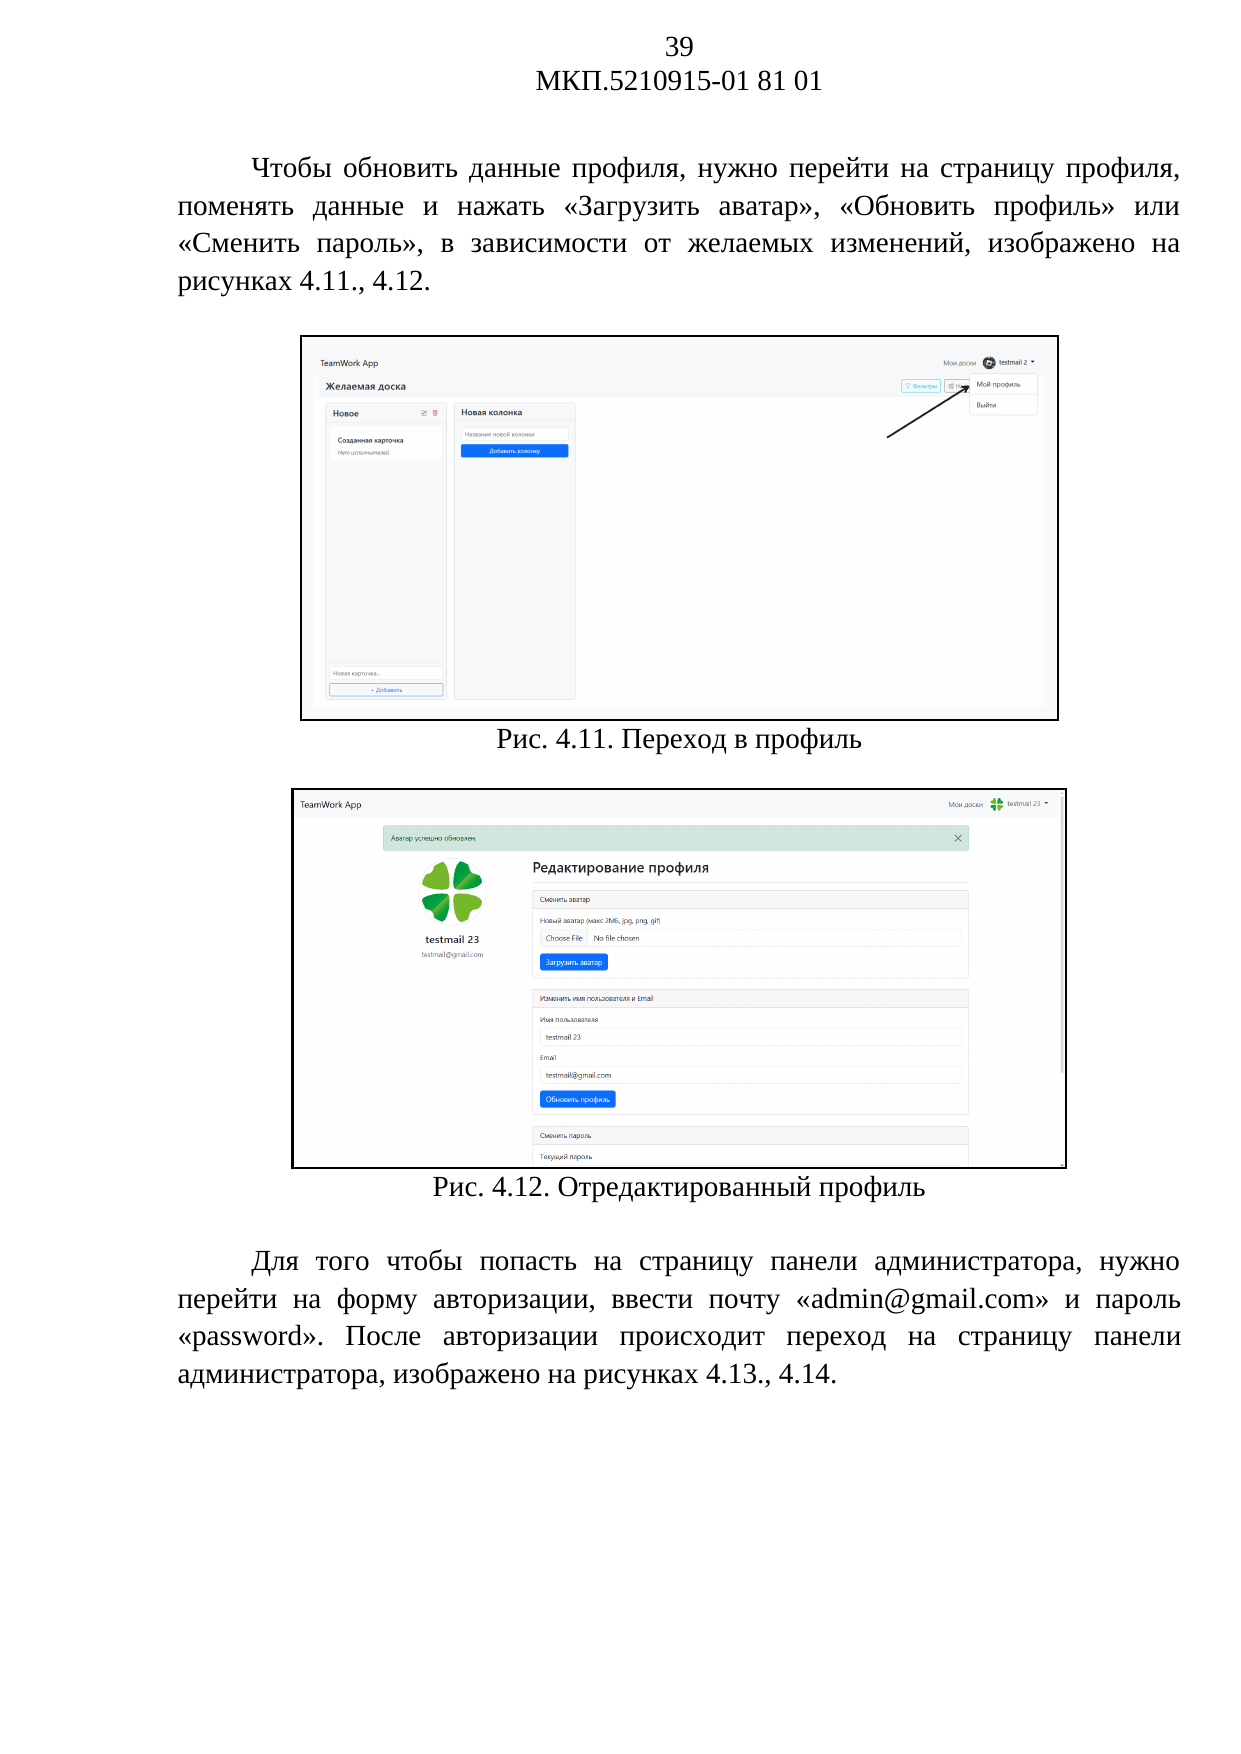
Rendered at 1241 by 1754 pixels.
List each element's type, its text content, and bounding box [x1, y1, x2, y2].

text Рис. 4.12. Отредактированный профиль [177, 1169, 1181, 1203]
picture [302, 337, 1057, 719]
text Для того чтобы попасть на страницу панели администратора, нужно перейти на форму авторизации, ввести почту «admin@gmail.com» и пароль «password». После авторизации происходит переход на страницу панели администратора, изображено на рисунках 4.13., 4.14. [177, 1241, 1181, 1391]
picture [294, 790, 1065, 1167]
text Рис. 4.11. Переход в профиль [177, 721, 1181, 755]
text Чтобы обновить данные профиля, нужно перейти на страницу профиля, поменять данные и нажать «Загрузить аватар», «Обновить профиль» или «Сменить пароль», в зависимости от желаемых изменений, изображено на рисунках 4.11., 4.12. [177, 148, 1181, 298]
